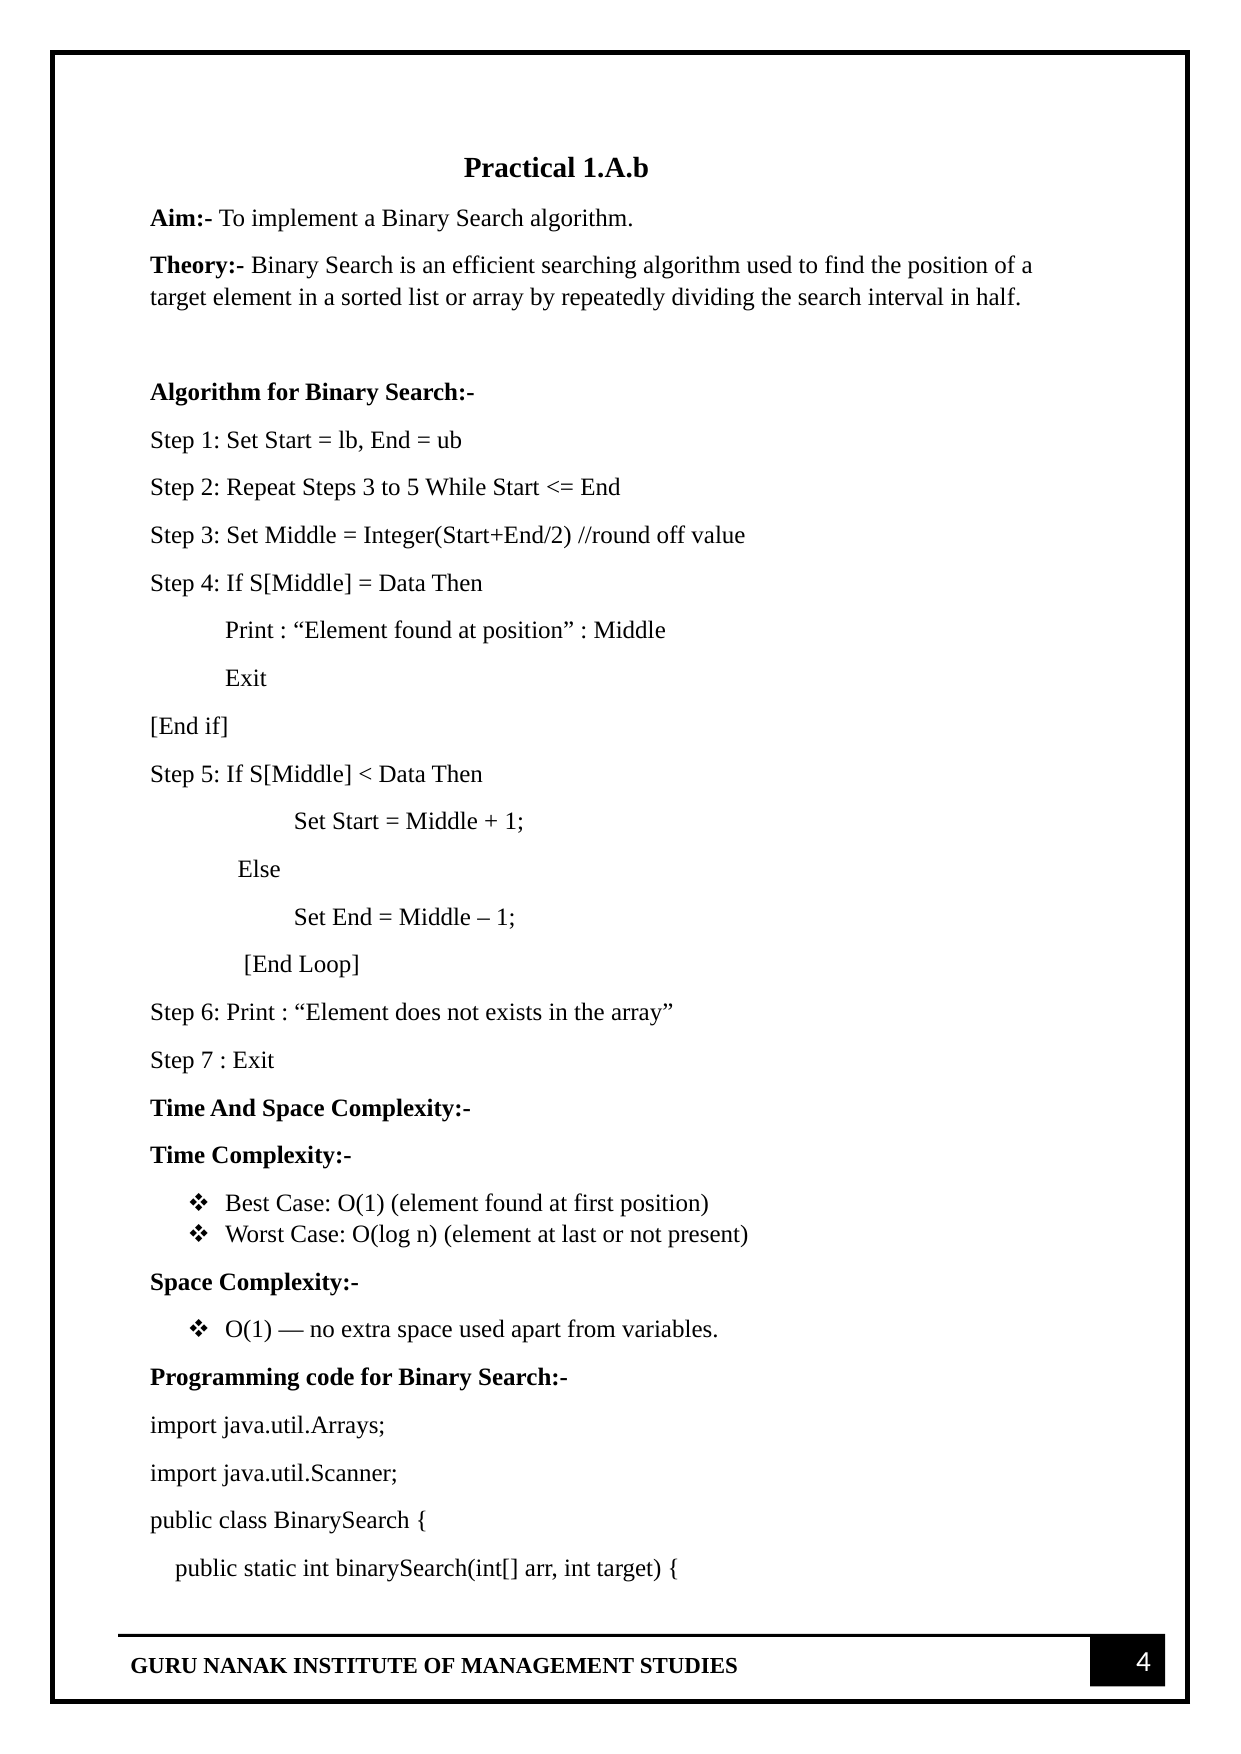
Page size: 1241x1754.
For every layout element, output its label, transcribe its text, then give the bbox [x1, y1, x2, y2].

text Set Start = Middle + 1; [150, 806, 1090, 835]
text Step 5: If S[Middle] < Data Then [150, 759, 1090, 787]
text Time And Space Complexity:- [150, 1093, 1090, 1121]
text Practical 1.A.b [150, 150, 1090, 183]
text Step 3: Set Middle = Integer(Start+End/2) //round off value [150, 520, 1090, 549]
text Step 1: Set Start = lb, End = ub [150, 425, 1090, 453]
text Programming code for Binary Search:- [150, 1362, 1090, 1391]
text [End if] [150, 711, 1090, 740]
text Exit [150, 663, 1090, 692]
text Step 7 : Exit [150, 1045, 1090, 1074]
text Space Complexity:- [150, 1267, 1090, 1296]
text [End Loop] [150, 949, 1090, 978]
text import java.util.Scanner; [150, 1458, 1090, 1486]
text public class BinarySearch { [150, 1505, 1090, 1534]
text Else [150, 854, 1090, 883]
text import java.util.Arrays; [150, 1410, 1090, 1439]
text Aim:- To implement a Binary Search algorithm. [150, 203, 1090, 232]
text Step 6: Print : “Element does not exists in the array” [150, 997, 1090, 1026]
text public static int binarySearch(int[] arr, int target) { [150, 1553, 1090, 1582]
text Print : “Element found at position” : Middle [150, 616, 1090, 644]
list Best Case: O(1) (element found at first position) [187, 1188, 1090, 1217]
text Step 4: If S[Middle] = Data Then [150, 568, 1090, 597]
text Theory:- Binary Search is an efficient searching algorithm used to find the position of a target element in a sorted list or array by repeatedly dividing the search interval in half. [150, 251, 1090, 310]
text Set End = Middle – 1; [150, 902, 1090, 931]
list O(1) — no extra space used apart from variables. [187, 1314, 1090, 1343]
text Algorithm for Binary Search:- [150, 377, 1090, 406]
list Worst Case: O(log n) (element at last or not present) [187, 1219, 1090, 1248]
text Time Complexity:- [150, 1140, 1090, 1169]
text Step 2: Repeat Steps 3 to 5 While Start <= End [150, 472, 1090, 501]
